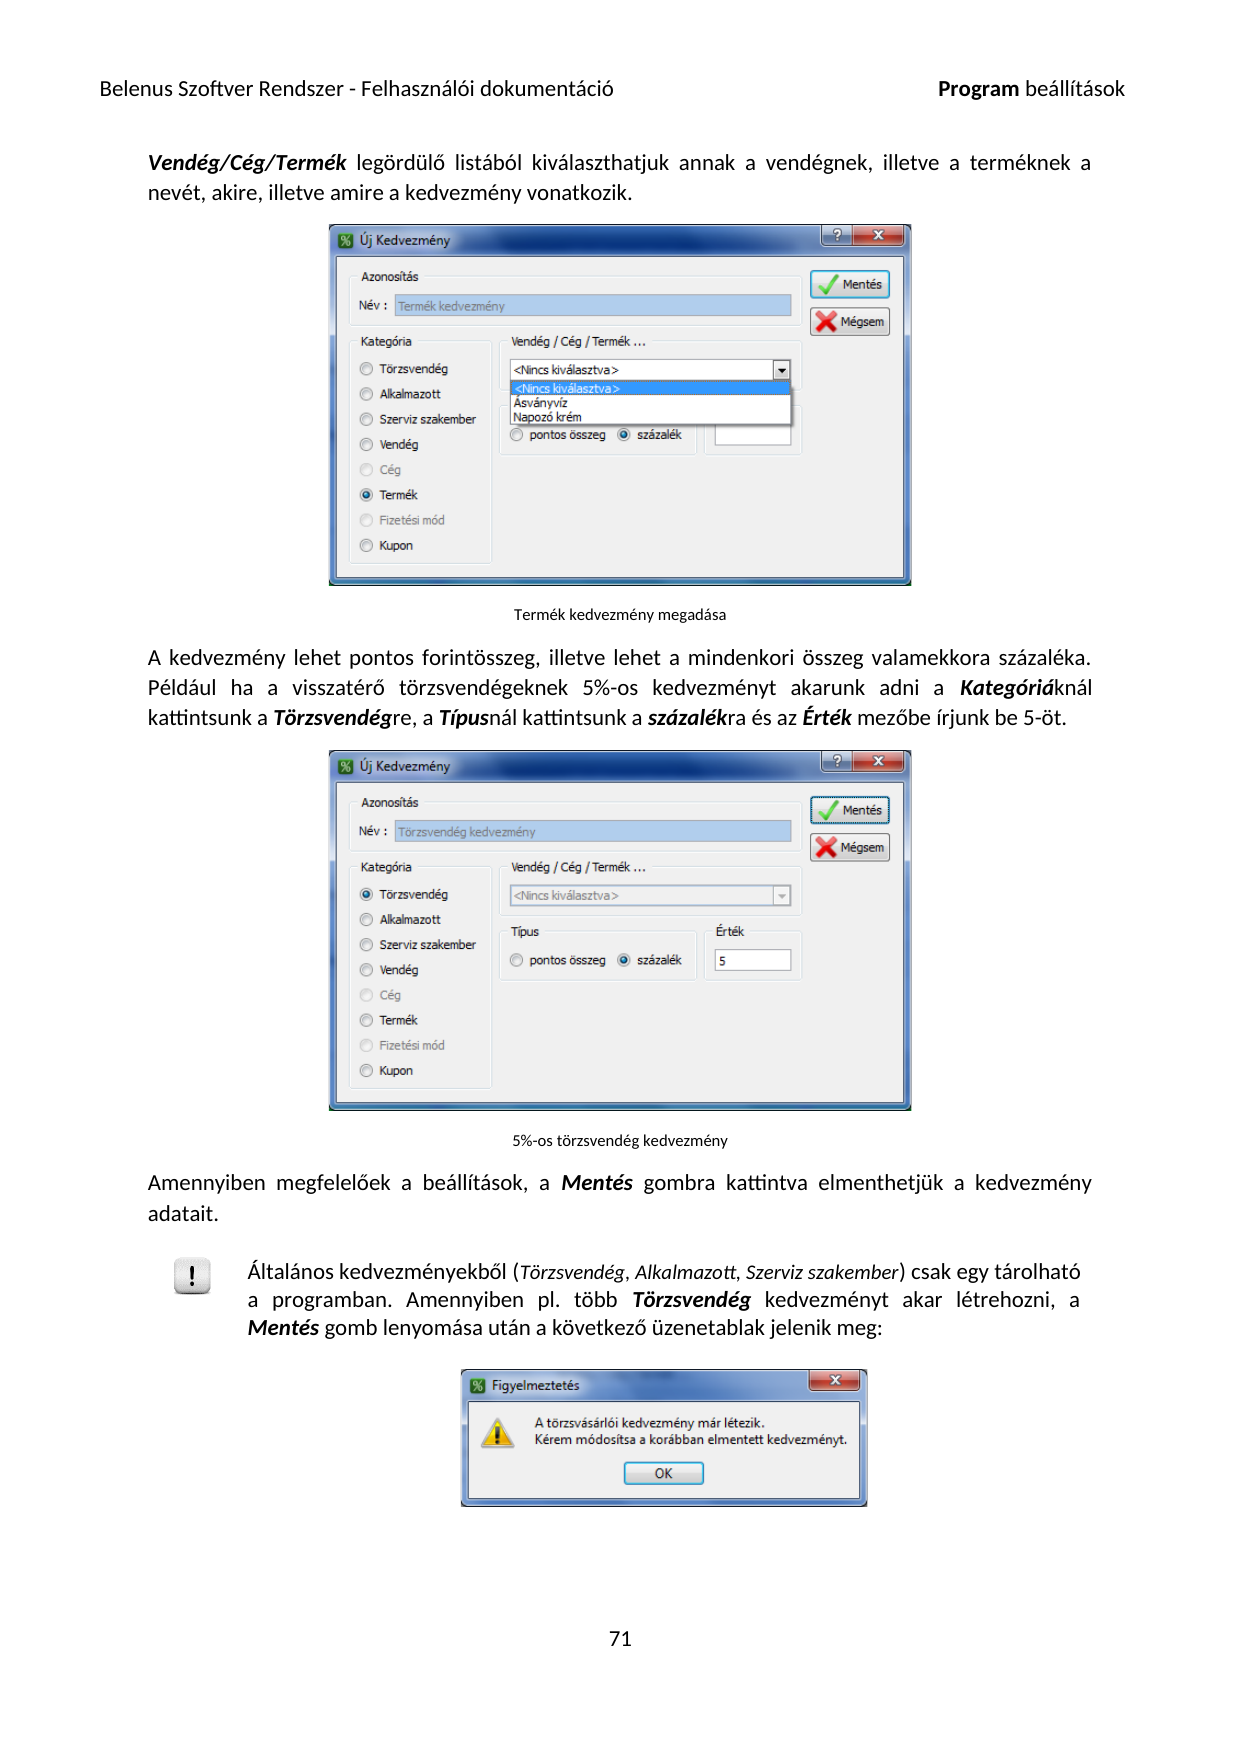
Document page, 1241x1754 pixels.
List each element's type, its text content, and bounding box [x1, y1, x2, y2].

text Amennyiben megfelelőek a beállítások, a Mentés gombra kattintva elmenthetjük a kedvezmény adatait. [148, 1168, 1093, 1227]
picture [328, 224, 912, 586]
table_header Általános kedvezményekből (Törzsvendég, Alkalmazott, Szerviz szakember) csak egy tárolható a programban. Amennyiben pl. több Törzsvendég kedvezményt akar létrehozni, a Mentés gomb lenyomása után a következő üzenetablak jelenik meg: [236, 1246, 1092, 1518]
text A kedvezmény lehet pontos forintösszeg, illetve lehet a mindenkori összeg valamekkora százaléka. Például ha a visszatérő törzsvendégeknek 5%-os kedvezményt akarunk adni a Kategóriáknál kattintsunk a Törzsvendégre, a Típusnál kattintsunk a százalékra és az Érték mezőbe írjunk be 5-öt. [148, 643, 1093, 731]
picture [328, 750, 912, 1111]
picture [460, 1369, 868, 1507]
picture [173, 1257, 211, 1295]
text 5%-os törzsvendég kedvezmény [148, 1130, 1093, 1150]
text Termék kedvezmény megadása [148, 604, 1093, 625]
table_header [148, 1246, 236, 1518]
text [148, 148, 1093, 206]
